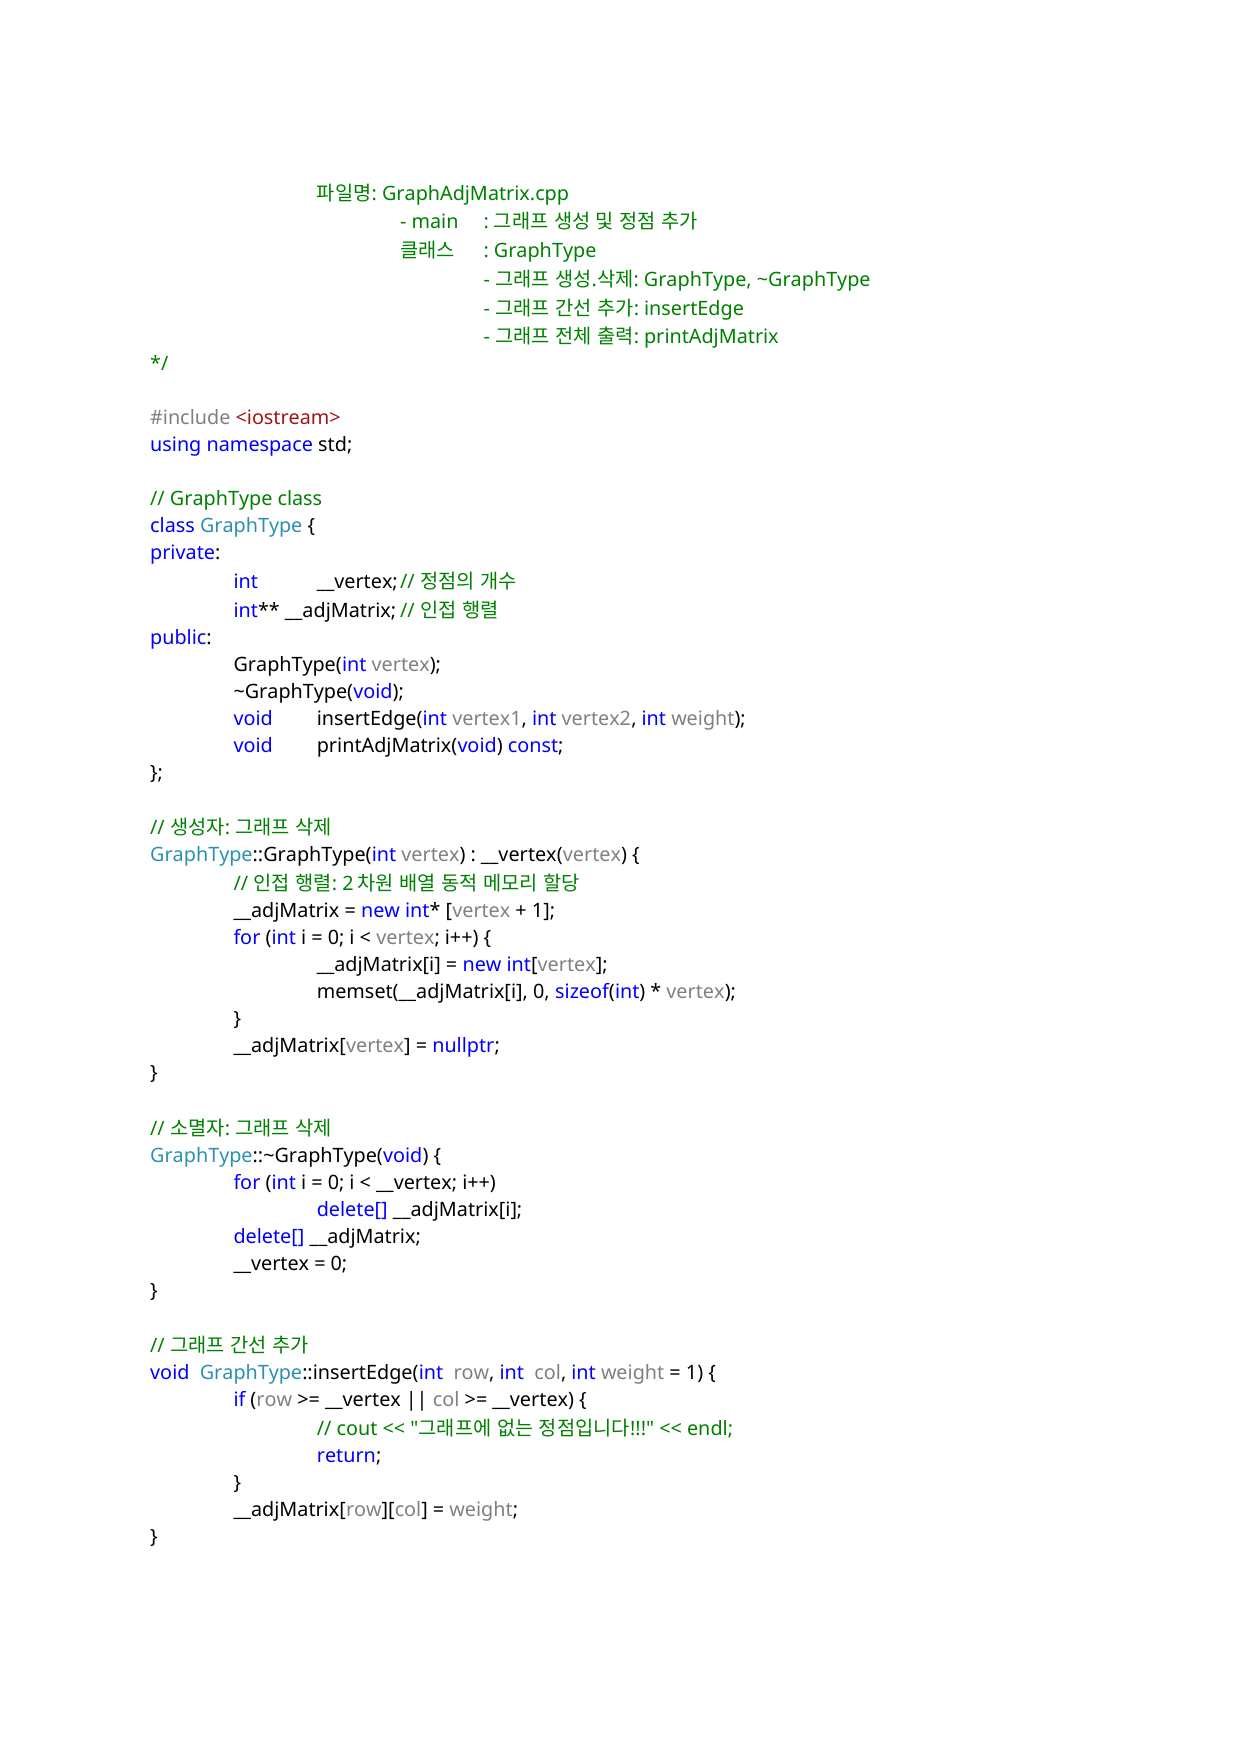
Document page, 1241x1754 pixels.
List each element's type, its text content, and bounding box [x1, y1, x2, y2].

text 클래스 : GraphType [150, 235, 1090, 263]
text ~GraphType(void); [150, 677, 1090, 704]
text } [150, 1058, 1090, 1085]
text - 그래프 간선 추가: insertEdge [150, 292, 1090, 321]
text if (row >= __vertex || col >= __vertex) { [150, 1386, 1090, 1412]
text __adjMatrix[row][col] = weight; [150, 1495, 1090, 1522]
text class GraphType { [150, 512, 1090, 538]
text 파일명: GraphAdjMatrix.cpp [150, 177, 1090, 206]
text __adjMatrix = new int* [vertex + 1]; [150, 896, 1090, 923]
text // cout << "그래프에 없는 정점입니다!!!" << endl; [150, 1412, 1090, 1441]
text delete[] __adjMatrix; [150, 1222, 1090, 1249]
text // 그래프 간선 추가 [150, 1330, 1090, 1358]
text - 그래프 생성.삭제: GraphType, ~GraphType [150, 263, 1090, 292]
text } [150, 1004, 1090, 1031]
text int __vertex; // 정점의 개수 [150, 566, 1090, 594]
text private: [150, 538, 1090, 566]
text } [150, 1276, 1090, 1303]
text GraphType::GraphType(int vertex) : __vertex(vertex) { [150, 841, 1090, 868]
text } [150, 1468, 1090, 1495]
text using namespace std; [150, 431, 1090, 458]
text } [150, 1522, 1090, 1549]
text // 소멸자: 그래프 삭제 [150, 1112, 1090, 1141]
text __adjMatrix[i] = new int[vertex]; [150, 950, 1090, 977]
text // 인접 행렬: 2차원 배열 동적 메모리 할당 [150, 868, 1090, 896]
text }; [150, 758, 1090, 785]
text return; [150, 1441, 1090, 1468]
text for (int i = 0; i < vertex; i++) { [150, 923, 1090, 950]
text // 생성자: 그래프 삭제 [150, 812, 1090, 841]
text // GraphType class [150, 484, 1090, 512]
text void insertEdge(int vertex1, int vertex2, int weight); [150, 704, 1090, 731]
text - 그래프 전체 출력: printAdjMatrix [150, 321, 1090, 350]
text #include <iostream> [150, 404, 1090, 431]
text delete[] __adjMatrix[i]; [150, 1195, 1090, 1222]
text public: [150, 623, 1090, 650]
text int** __adjMatrix; // 인접 행렬 [150, 594, 1090, 623]
text GraphType::~GraphType(void) { [150, 1141, 1090, 1168]
text void printAdjMatrix(void) const; [150, 731, 1090, 758]
text for (int i = 0; i < __vertex; i++) [150, 1168, 1090, 1195]
text - main : 그래프 생성 및 정점 추가 [150, 206, 1090, 235]
text __vertex = 0; [150, 1249, 1090, 1276]
text */ [150, 350, 1090, 377]
text memset(__adjMatrix[i], 0, sizeof(int) * vertex); [150, 977, 1090, 1004]
text __adjMatrix[vertex] = nullptr; [150, 1031, 1090, 1058]
text void GraphType::insertEdge(int row, int col, int weight = 1) { [150, 1358, 1090, 1386]
text GraphType(int vertex); [150, 650, 1090, 677]
